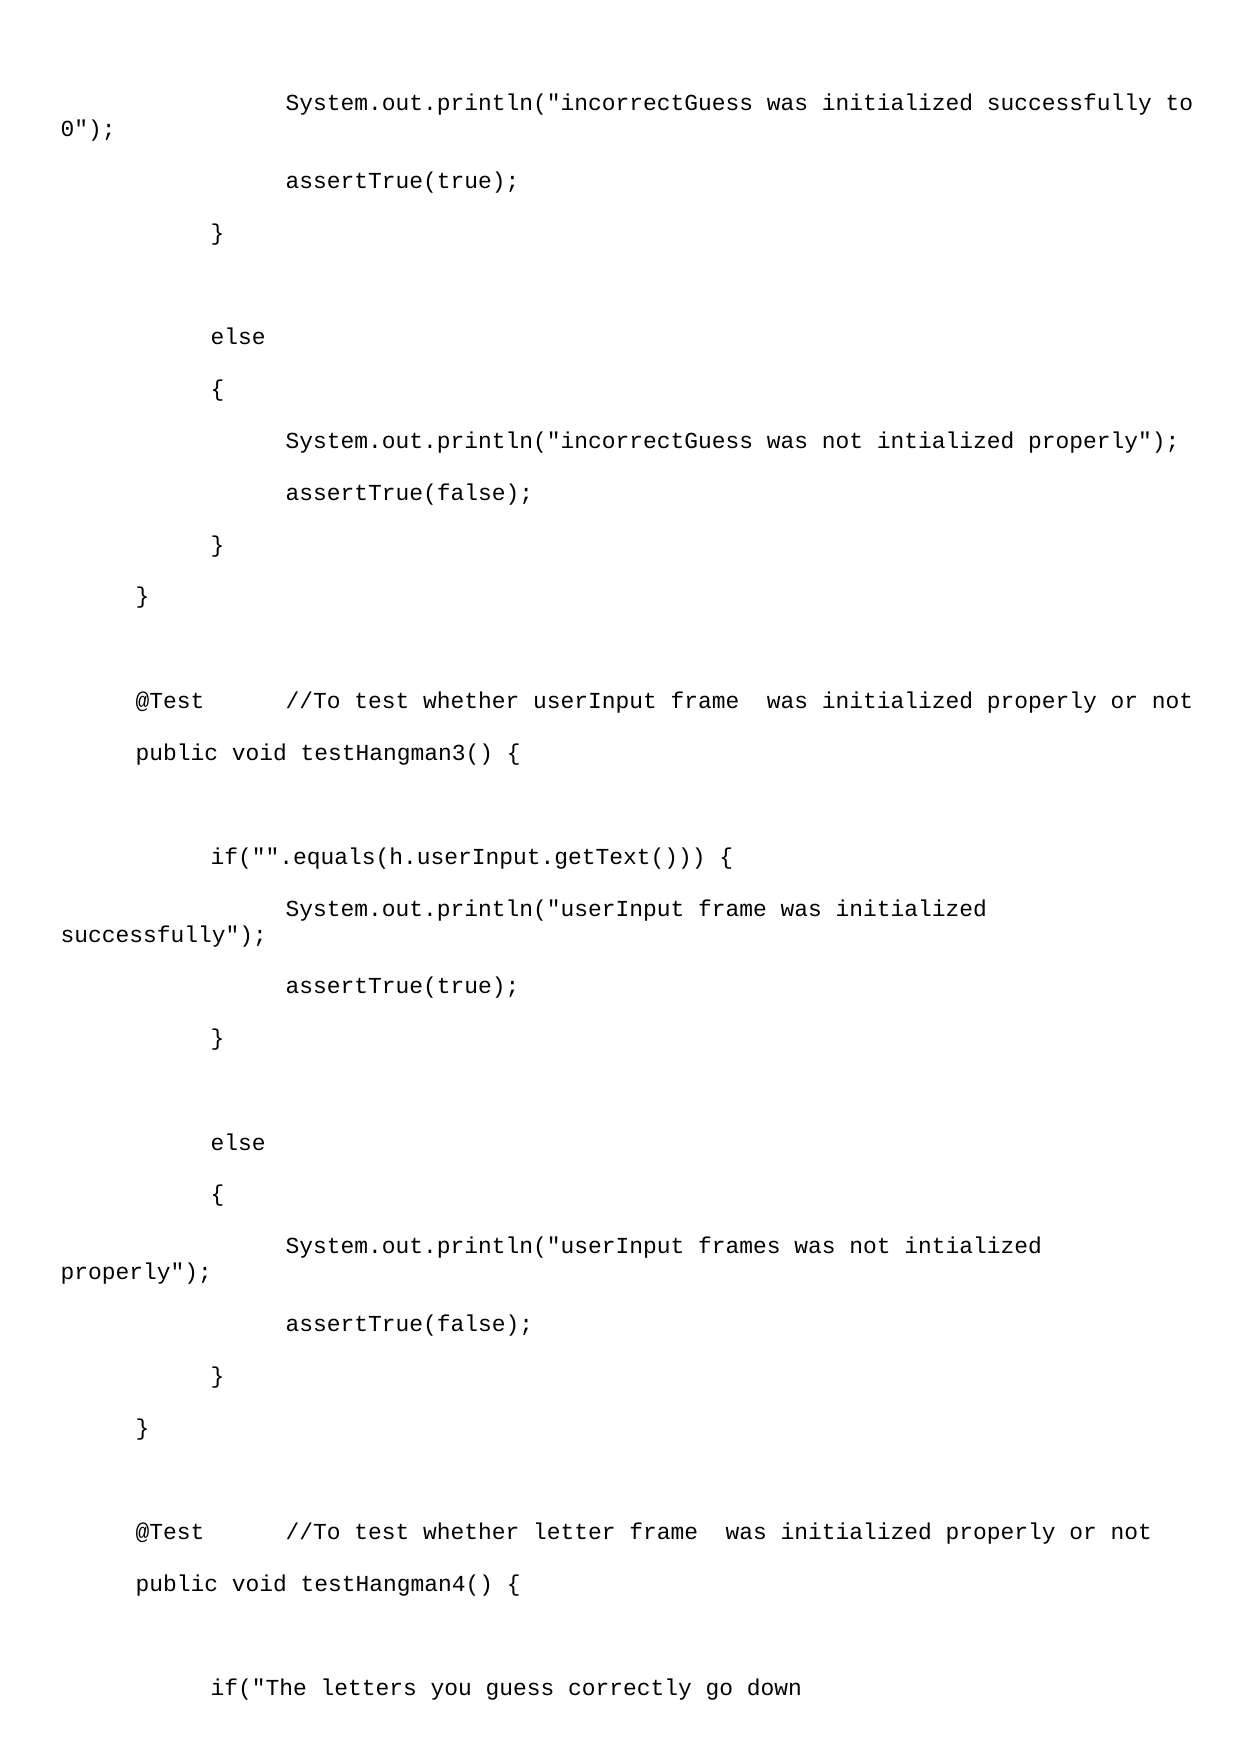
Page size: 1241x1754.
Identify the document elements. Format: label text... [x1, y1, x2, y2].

text assertTrue(true); [60, 975, 1196, 1001]
text if("".equals(h.userInput.getText())) { [60, 845, 1196, 871]
text { [60, 1183, 1196, 1209]
text public void testHangman3() { [60, 741, 1196, 767]
text public void testHangman4() { [60, 1572, 1196, 1598]
text @Test //To test whether userInput frame was initialized properly or not [60, 689, 1196, 715]
text } [60, 1364, 1196, 1390]
text @Test //To test whether letter frame was initialized properly or not [60, 1520, 1196, 1546]
text System.out.println("incorrectGuess was not intialized properly"); [60, 429, 1196, 455]
text else [60, 1131, 1196, 1157]
text assertTrue(true); [60, 169, 1196, 195]
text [60, 1676, 1196, 1702]
text else [60, 326, 1196, 351]
text } [60, 533, 1196, 559]
text } [60, 1416, 1196, 1442]
text } [60, 1027, 1196, 1053]
text { [60, 377, 1196, 403]
text System.out.println("userInput frame was initialized successfully"); [60, 897, 1196, 949]
text } [60, 221, 1196, 247]
text } [60, 585, 1196, 611]
text assertTrue(false); [60, 481, 1196, 507]
text System.out.println("userInput frames was not intialized properly"); [60, 1234, 1196, 1286]
text assertTrue(false); [60, 1312, 1196, 1338]
text System.out.println("incorrectGuess was initialized successfully to 0"); [60, 92, 1196, 143]
